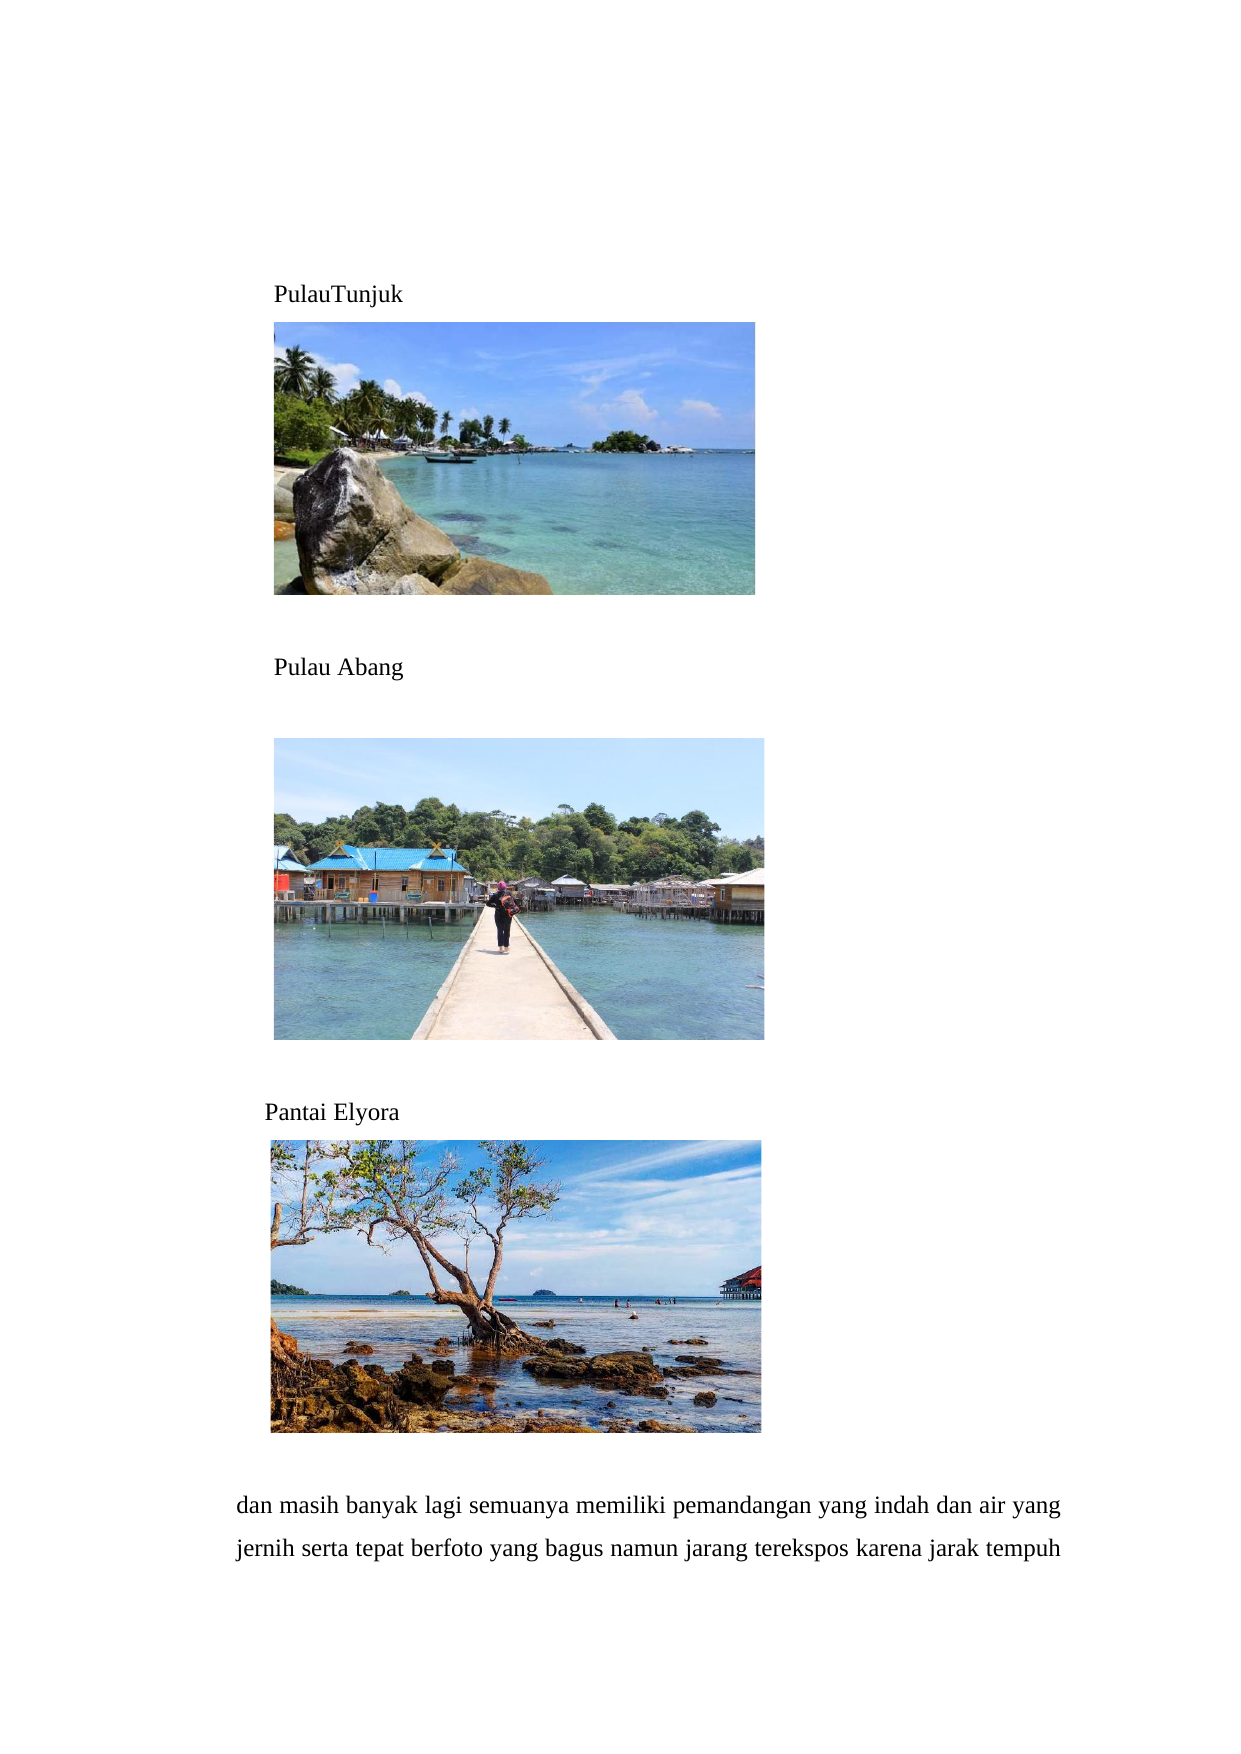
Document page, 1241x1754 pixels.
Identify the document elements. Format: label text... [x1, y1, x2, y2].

text Pulau Abang [274, 652, 1062, 681]
picture [273, 322, 755, 595]
picture [273, 738, 765, 1040]
text Pantai Elyora [236, 1097, 1062, 1126]
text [236, 1490, 1062, 1562]
picture [270, 1140, 762, 1433]
